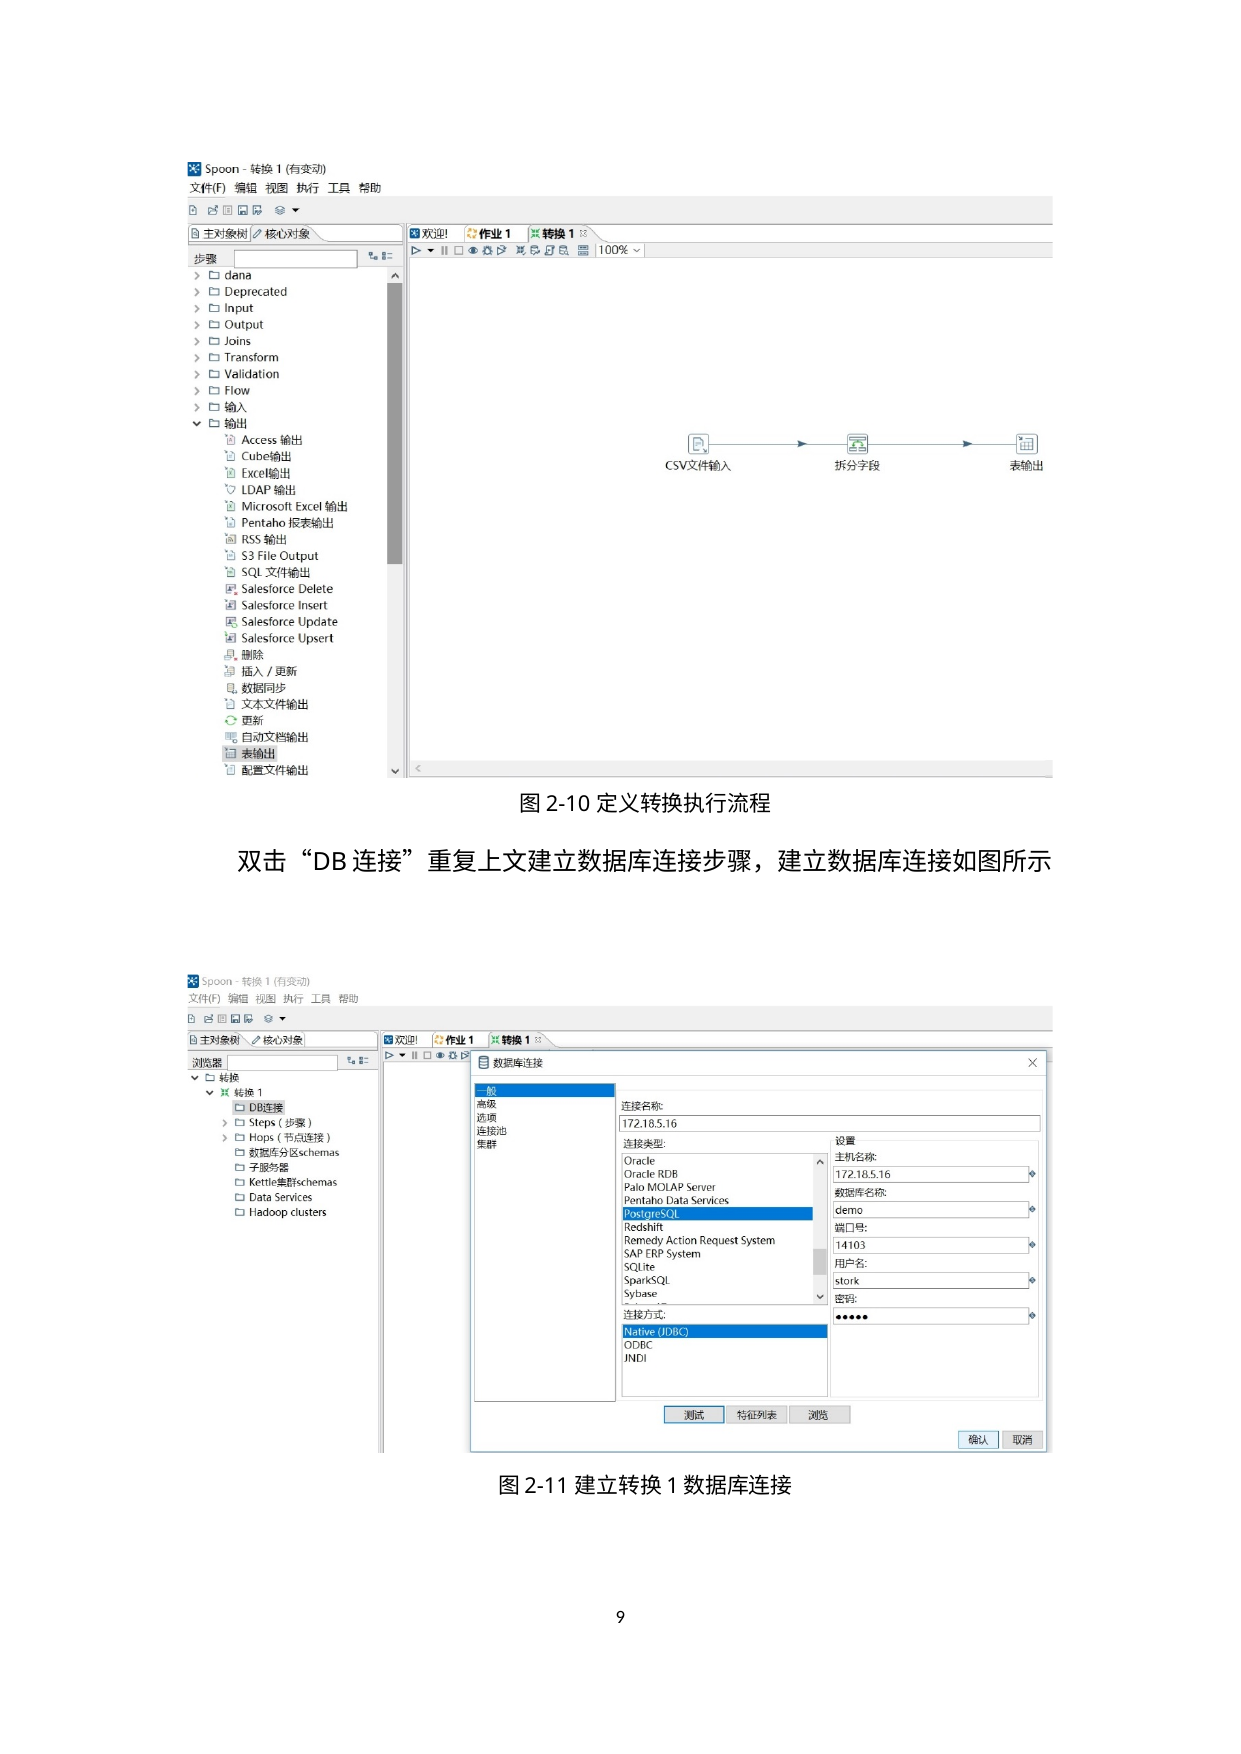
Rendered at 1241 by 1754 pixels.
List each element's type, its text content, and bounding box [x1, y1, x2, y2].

text 图2-11 建立转换1数据库连接 [187, 1468, 1053, 1501]
text 双击“DB连接”重复上文建立数据库连接步骤，建立数据库连接如图所示 [187, 827, 1053, 892]
picture [187, 162, 1053, 778]
picture [187, 974, 1053, 1453]
text 图2-10 定义转换执行流程 [187, 786, 1053, 819]
